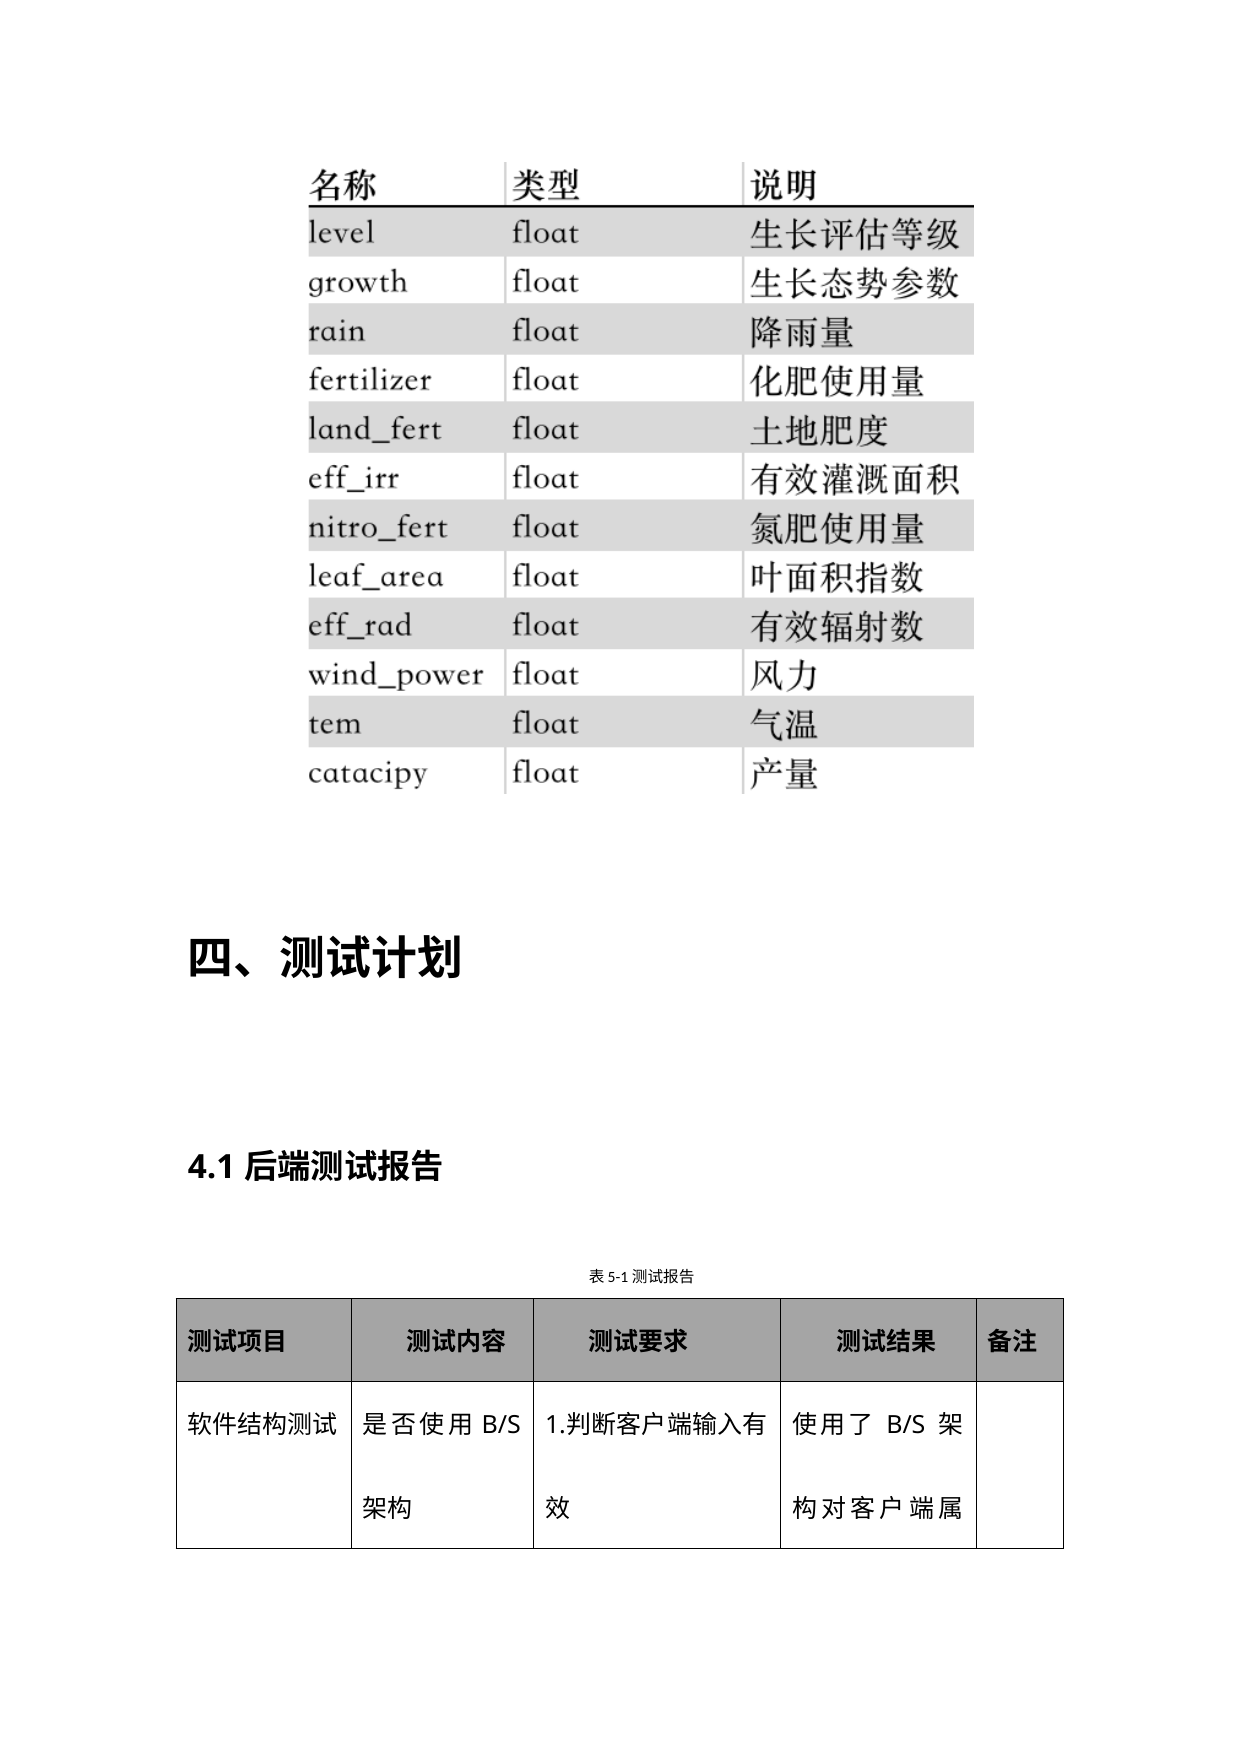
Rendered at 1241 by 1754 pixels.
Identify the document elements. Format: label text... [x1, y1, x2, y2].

table_header 测试内容 [352, 1299, 533, 1381]
table_cell [977, 1382, 1063, 1548]
table_header 备注 [977, 1299, 1063, 1381]
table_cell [781, 1382, 976, 1548]
table_cell 软件结构测试 [177, 1382, 351, 1548]
text 表5-1 测试报告 [188, 1259, 1051, 1291]
table_header 测试项目 [177, 1299, 351, 1381]
table_header 测试要求 [534, 1299, 780, 1381]
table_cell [534, 1382, 780, 1548]
subtitle 四、测试计划 [188, 906, 1051, 1004]
subtitle 4.1 后端测试报告 [188, 1132, 1051, 1197]
table_cell 是否使用B/S架构 [352, 1382, 533, 1548]
picture [308, 162, 974, 794]
table_header 测试结果 [781, 1299, 976, 1381]
